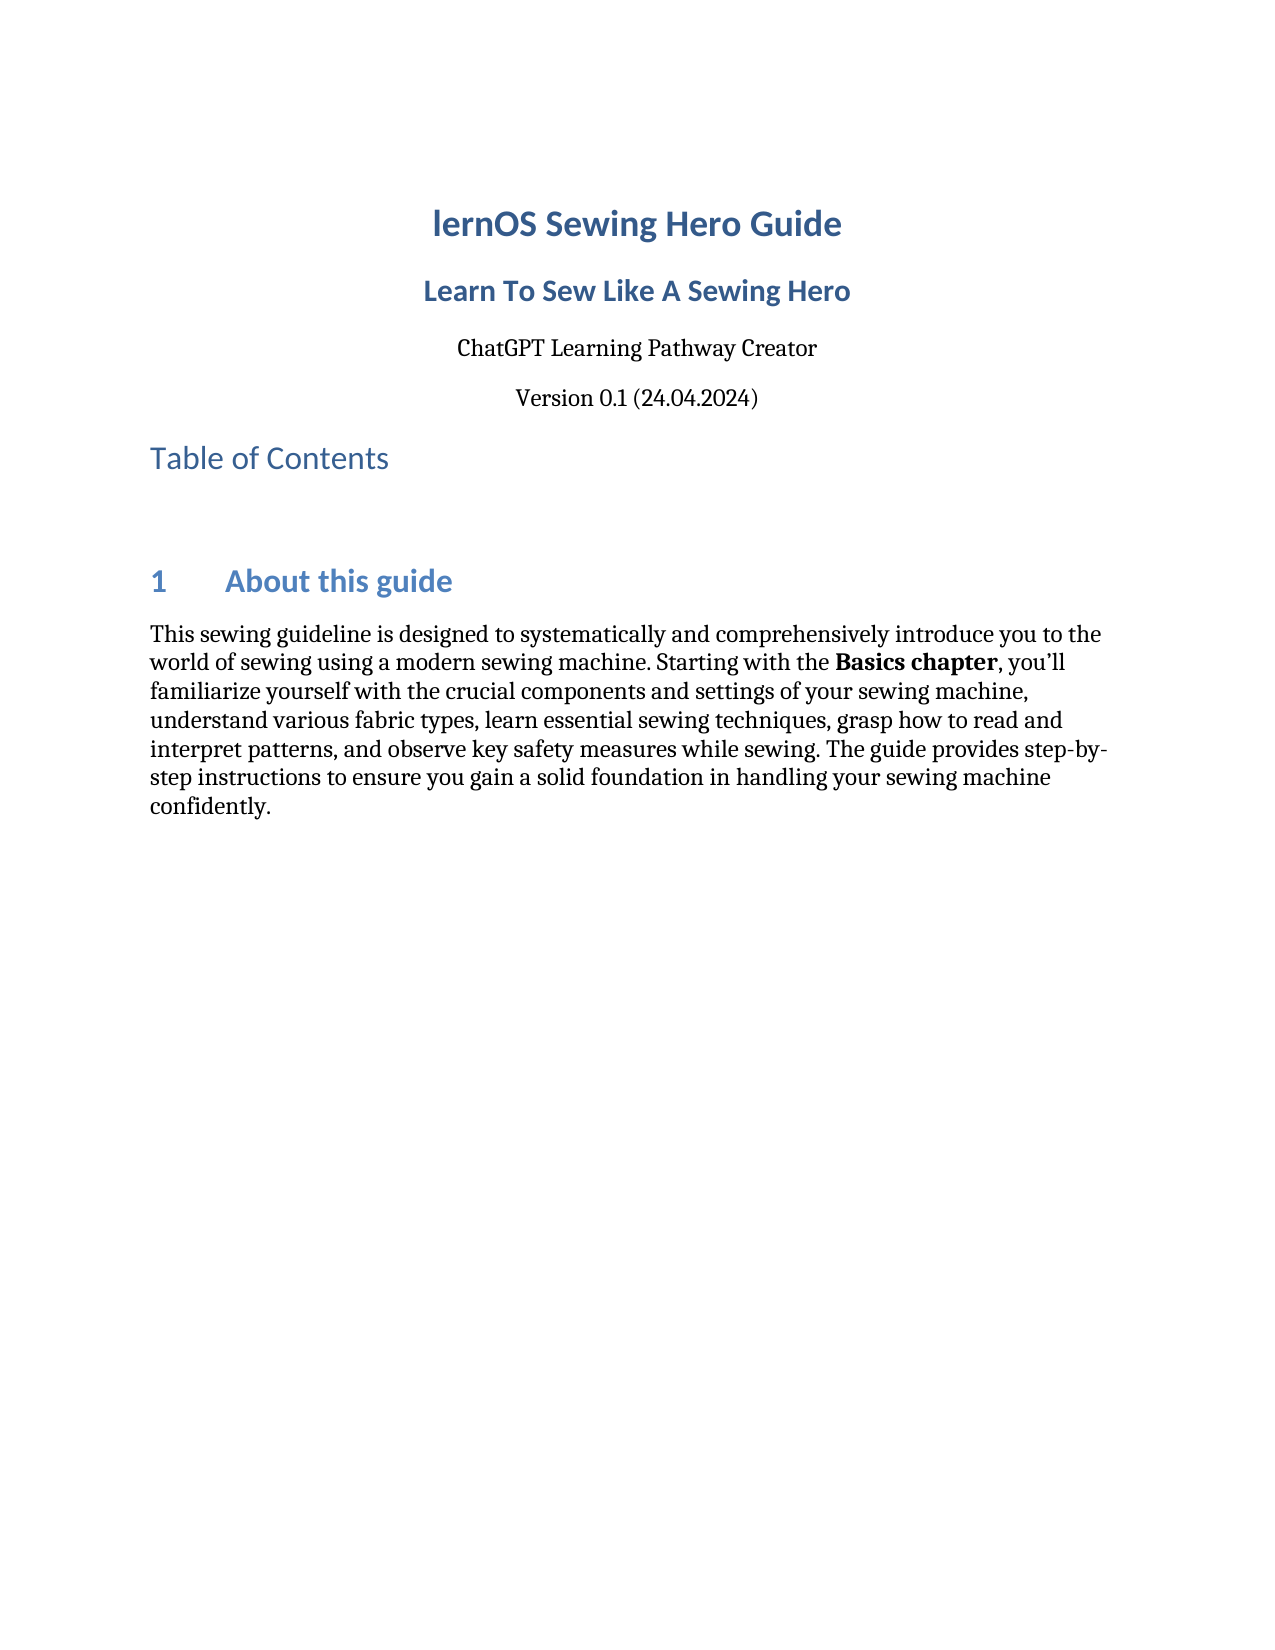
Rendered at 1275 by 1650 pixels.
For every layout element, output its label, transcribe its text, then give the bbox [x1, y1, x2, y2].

title lernOS Sewing Hero Guide [150, 200, 1125, 246]
text Version 0.1 (24.04.2024) [150, 383, 1125, 412]
text This sewing guideline is designed to systematically and comprehensively introduce you to the world of sewing using a modern sewing machine. Starting with the Basics chapter, you’ll familiarize yourself with the crucial components and settings of your sewing machine, understand various fabric types, learn essential sewing techniques, grasp how to read and interpret patterns, and observe key safety measures while sewing. The guide provides step-by-step instructions to ensure you gain a solid foundation in handling your sewing machine confidently. [150, 619, 1125, 821]
subtitle 1 About this guide [150, 560, 1125, 601]
subtitle Learn To Sew Like A Sewing Hero [150, 271, 1125, 309]
text ChatGPT Learning Pathway Creator [150, 334, 1125, 363]
